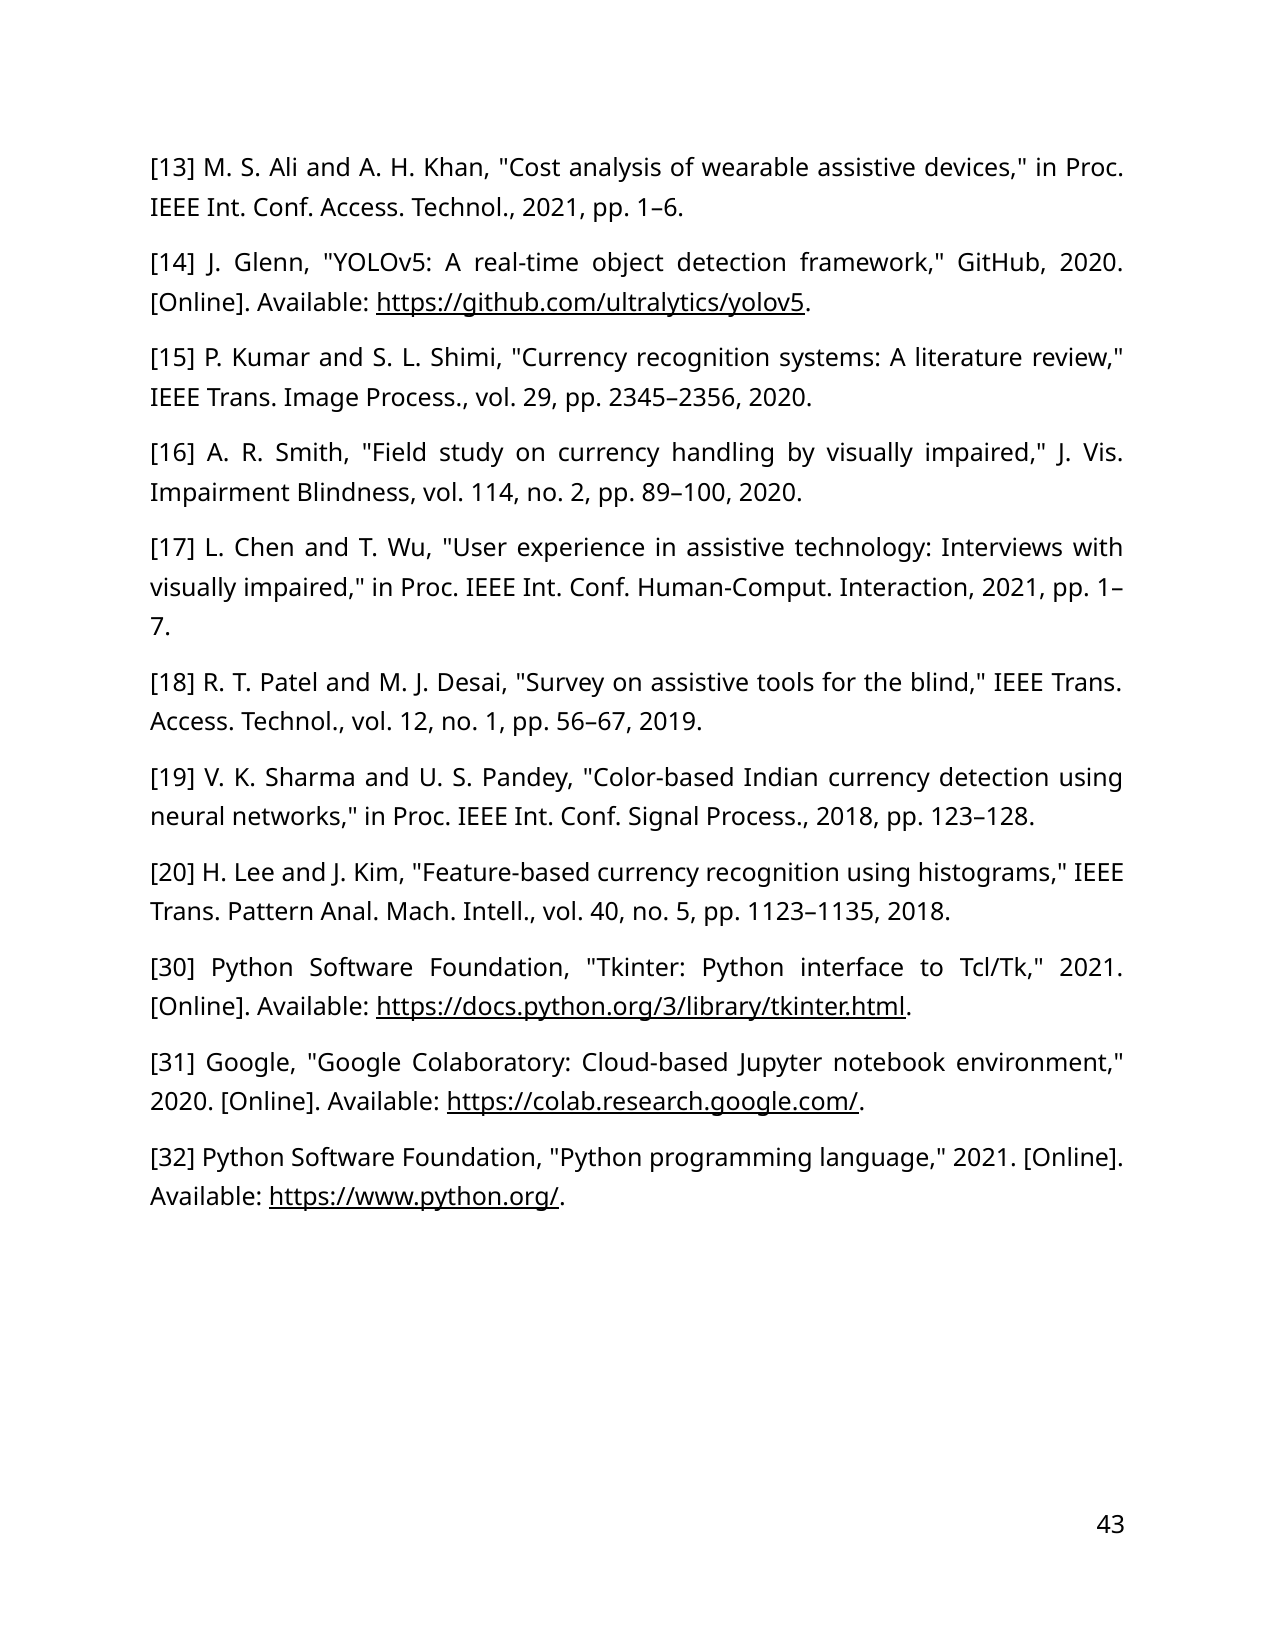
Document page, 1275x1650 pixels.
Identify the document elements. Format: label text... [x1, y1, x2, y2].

text [31] Google, "Google Colaboratory: Cloud-based Jupyter notebook environment," 2020. [Online]. Available: https://colab.research.google.com/. [150, 1044, 1125, 1117]
text [16] A. R. Smith, "Field study on currency handling by visually impaired," J. Vis. Impairment Blindness, vol. 114, no. 2, pp. 89–100, 2020. [150, 435, 1125, 508]
text [18] R. T. Patel and M. J. Desai, "Survey on assistive tools for the blind," IEEE Trans. Access. Technol., vol. 12, no. 1, pp. 56–67, 2019. [150, 664, 1125, 737]
text [20] H. Lee and J. Kim, "Feature-based currency recognition using histograms," IEEE Trans. Pattern Anal. Mach. Intell., vol. 40, no. 5, pp. 1123–1135, 2018. [150, 854, 1125, 927]
text [19] V. K. Sharma and U. S. Pandey, "Color-based Indian currency detection using neural networks," in Proc. IEEE Int. Conf. Signal Process., 2018, pp. 123–128. [150, 759, 1125, 832]
text [30] Python Software Foundation, "Tkinter: Python interface to Tcl/Tk," 2021. [Online]. Available: https://docs.python.org/3/library/tkinter.html. [150, 949, 1125, 1022]
text [15] P. Kumar and S. L. Shimi, "Currency recognition systems: A literature review," IEEE Trans. Image Process., vol. 29, pp. 2345–2356, 2020. [150, 340, 1125, 413]
text [17] L. Chen and T. Wu, "User experience in assistive technology: Interviews with visually impaired," in Proc. IEEE Int. Conf. Human-Comput. Interaction, 2021, pp. 1–7. [150, 530, 1125, 642]
text [14] J. Glenn, "YOLOv5: A real-time object detection framework," GitHub, 2020. [Online]. Available: https://github.com/ultralytics/yolov5. [150, 245, 1125, 318]
text [32] Python Software Foundation, "Python programming language," 2021. [Online]. Available: https://www.python.org/. [150, 1139, 1125, 1212]
text [13] M. S. Ali and A. H. Khan, "Cost analysis of wearable assistive devices," in Proc. IEEE Int. Conf. Access. Technol., 2021, pp. 1–6. [150, 150, 1125, 223]
